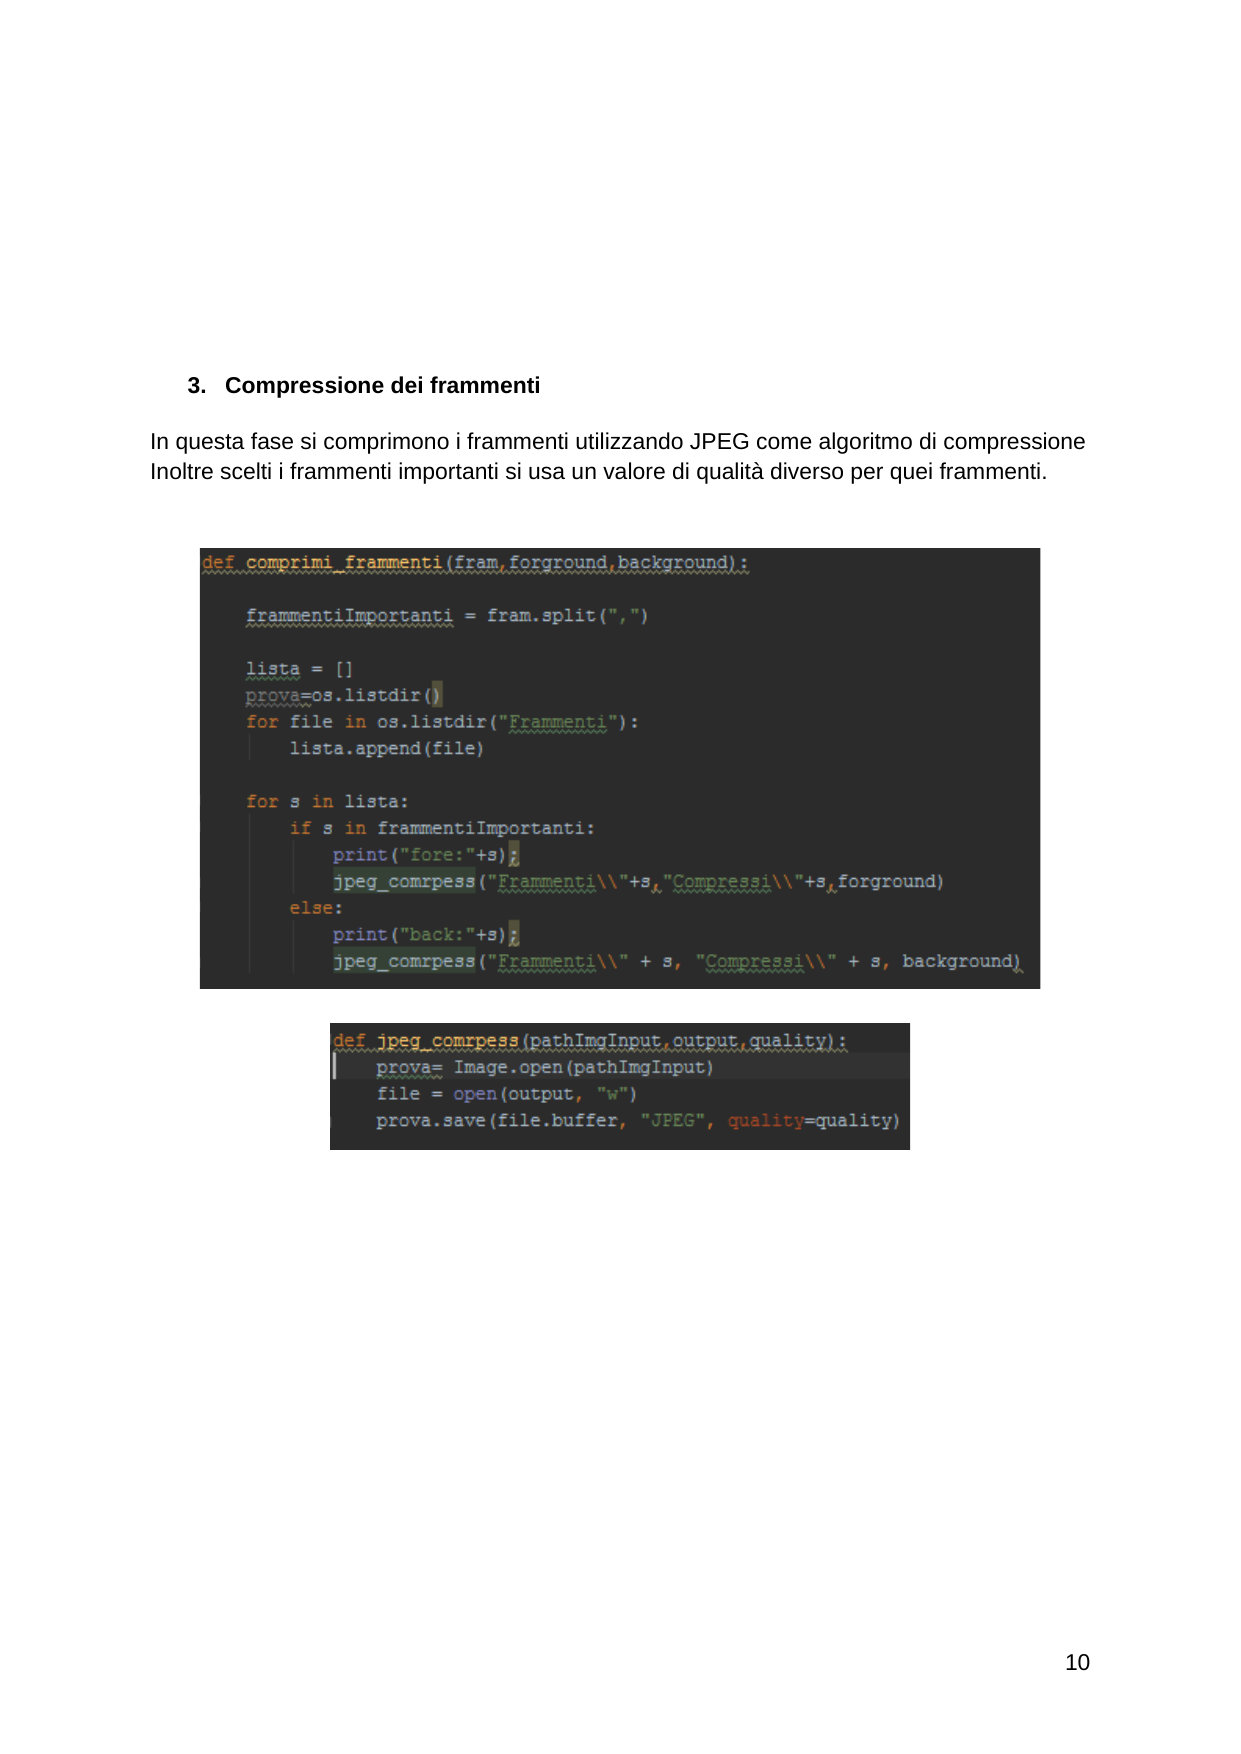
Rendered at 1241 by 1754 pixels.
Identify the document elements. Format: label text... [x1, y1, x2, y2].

picture [330, 1023, 911, 1150]
list Compressione dei frammenti [187, 372, 1090, 398]
text In questa fase si comprimono i frammenti utilizzando JPEG come algoritmo di compressione Inoltre scelti i frammenti importanti si usa un valore di qualità diverso per quei frammenti. [150, 428, 1090, 484]
picture [199, 548, 1041, 989]
